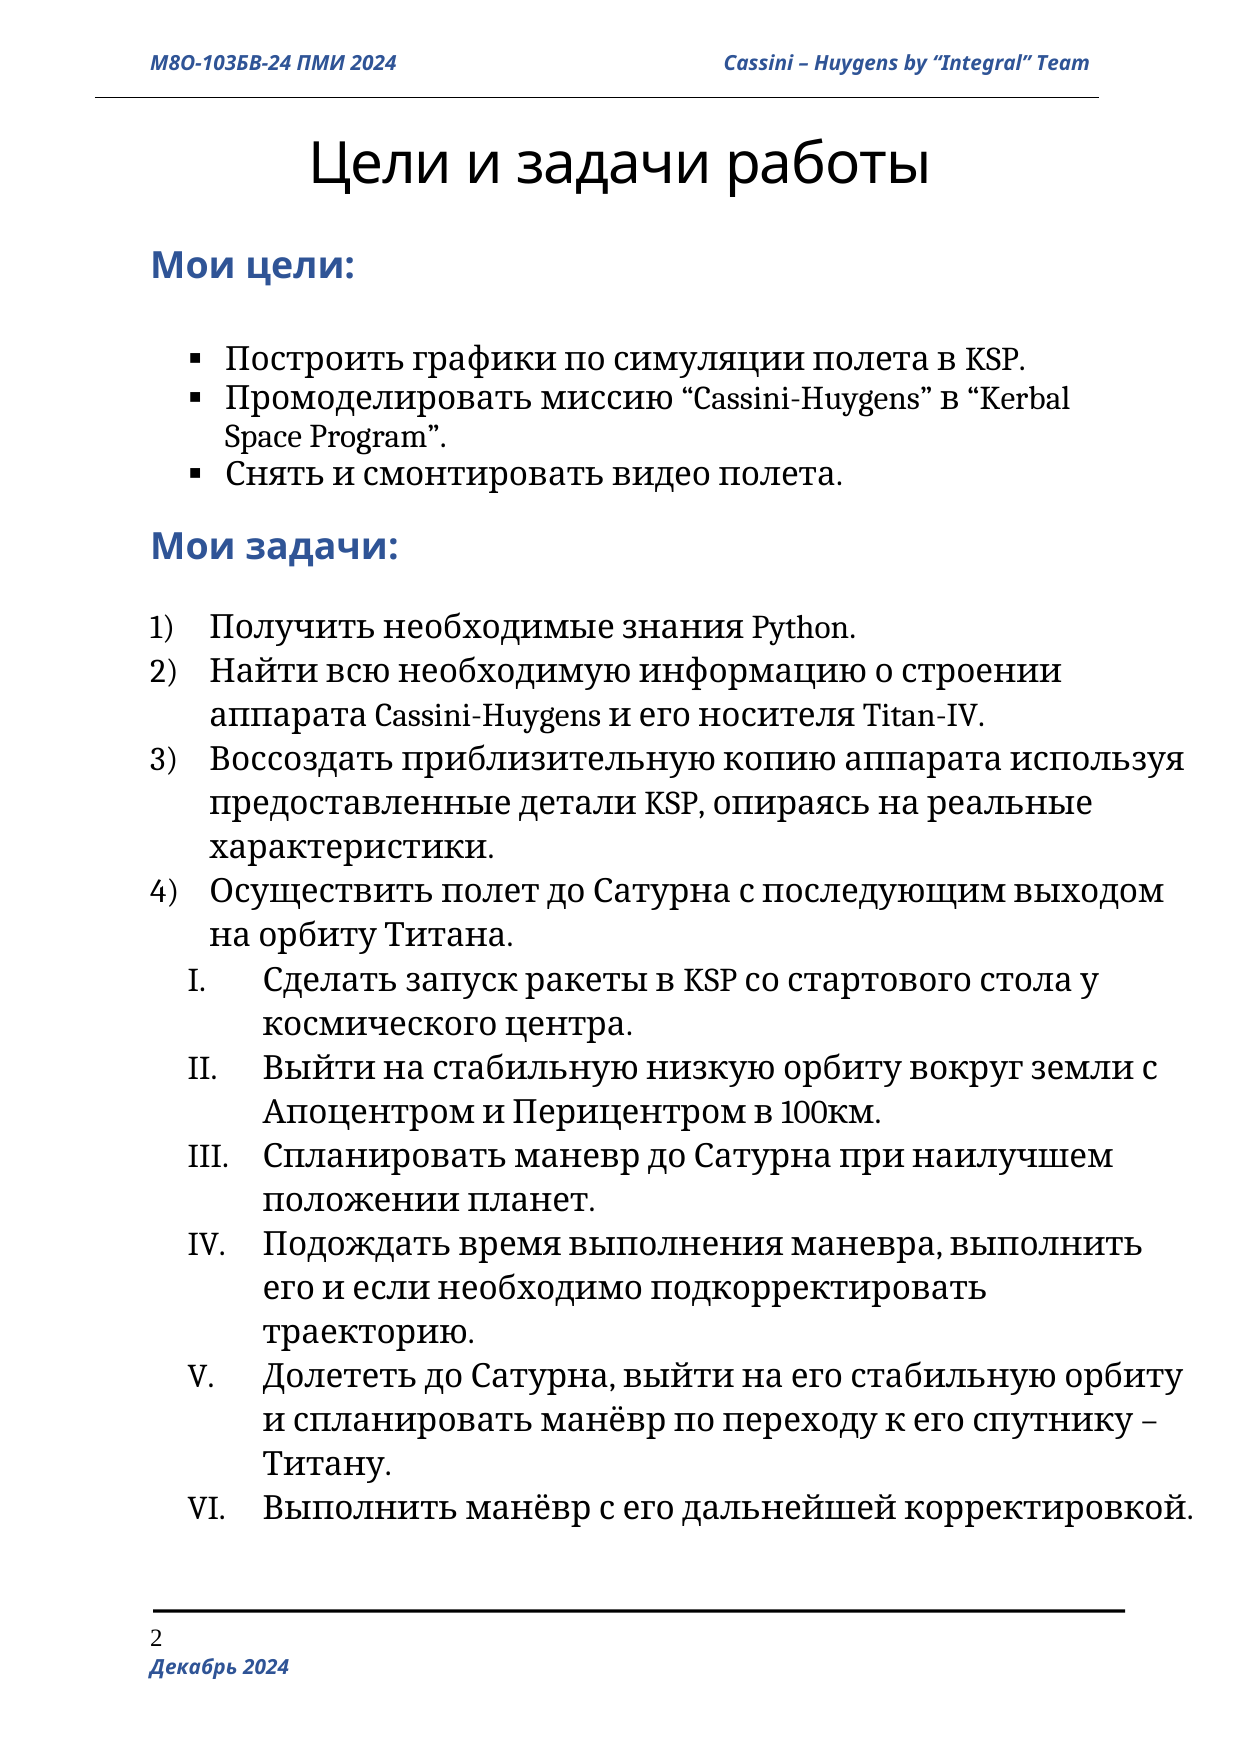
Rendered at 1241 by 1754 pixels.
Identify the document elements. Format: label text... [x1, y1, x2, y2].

list Найти всю необходимую информацию о строении аппарата Cassini-Huygens и его носителя Titan-IV. [150, 652, 1198, 735]
list Выполнить манёвр с его дальнейшей корректировкой. [187, 1490, 1198, 1528]
list Построить графики по симуляции полета в KSP. [187, 341, 1090, 379]
list Воссоздать приблизительную копию аппарата используя предоставленные детали KSP, опираясь на реальные характеристики. [150, 741, 1198, 867]
text Мои цели: [150, 239, 1090, 290]
subtitle Мои задачи: [150, 519, 1090, 570]
list Получить необходимые знания Python. [150, 608, 1198, 647]
list Промоделировать миссию “Cassini-Huygens” в “Kerbal Space Program”. [187, 379, 1090, 456]
list Спланировать маневр до Сатурна при наилучшем положении планет. [187, 1137, 1198, 1219]
title Цели и задачи работы [150, 121, 1090, 200]
list Выйти на стабильную низкую орбиту вокруг земли с Апоцентром и Перицентром в 100км. [187, 1049, 1198, 1131]
list Долететь до Сатурна, выйти на его стабильную орбиту и спланировать манёвр по переходу к его спутнику – Титану. [187, 1357, 1198, 1484]
list Сделать запуск ракеты в KSP со стартового стола у космического центра. [187, 961, 1198, 1043]
list Осуществить полет до Сатурна с последующим выходом на орбиту Титана. [150, 873, 1198, 955]
list Подождать время выполнения маневра, выполнить его и если необходимо подкорректировать траекторию. [187, 1225, 1198, 1352]
list Снять и смонтировать видео полета. [187, 456, 1090, 494]
